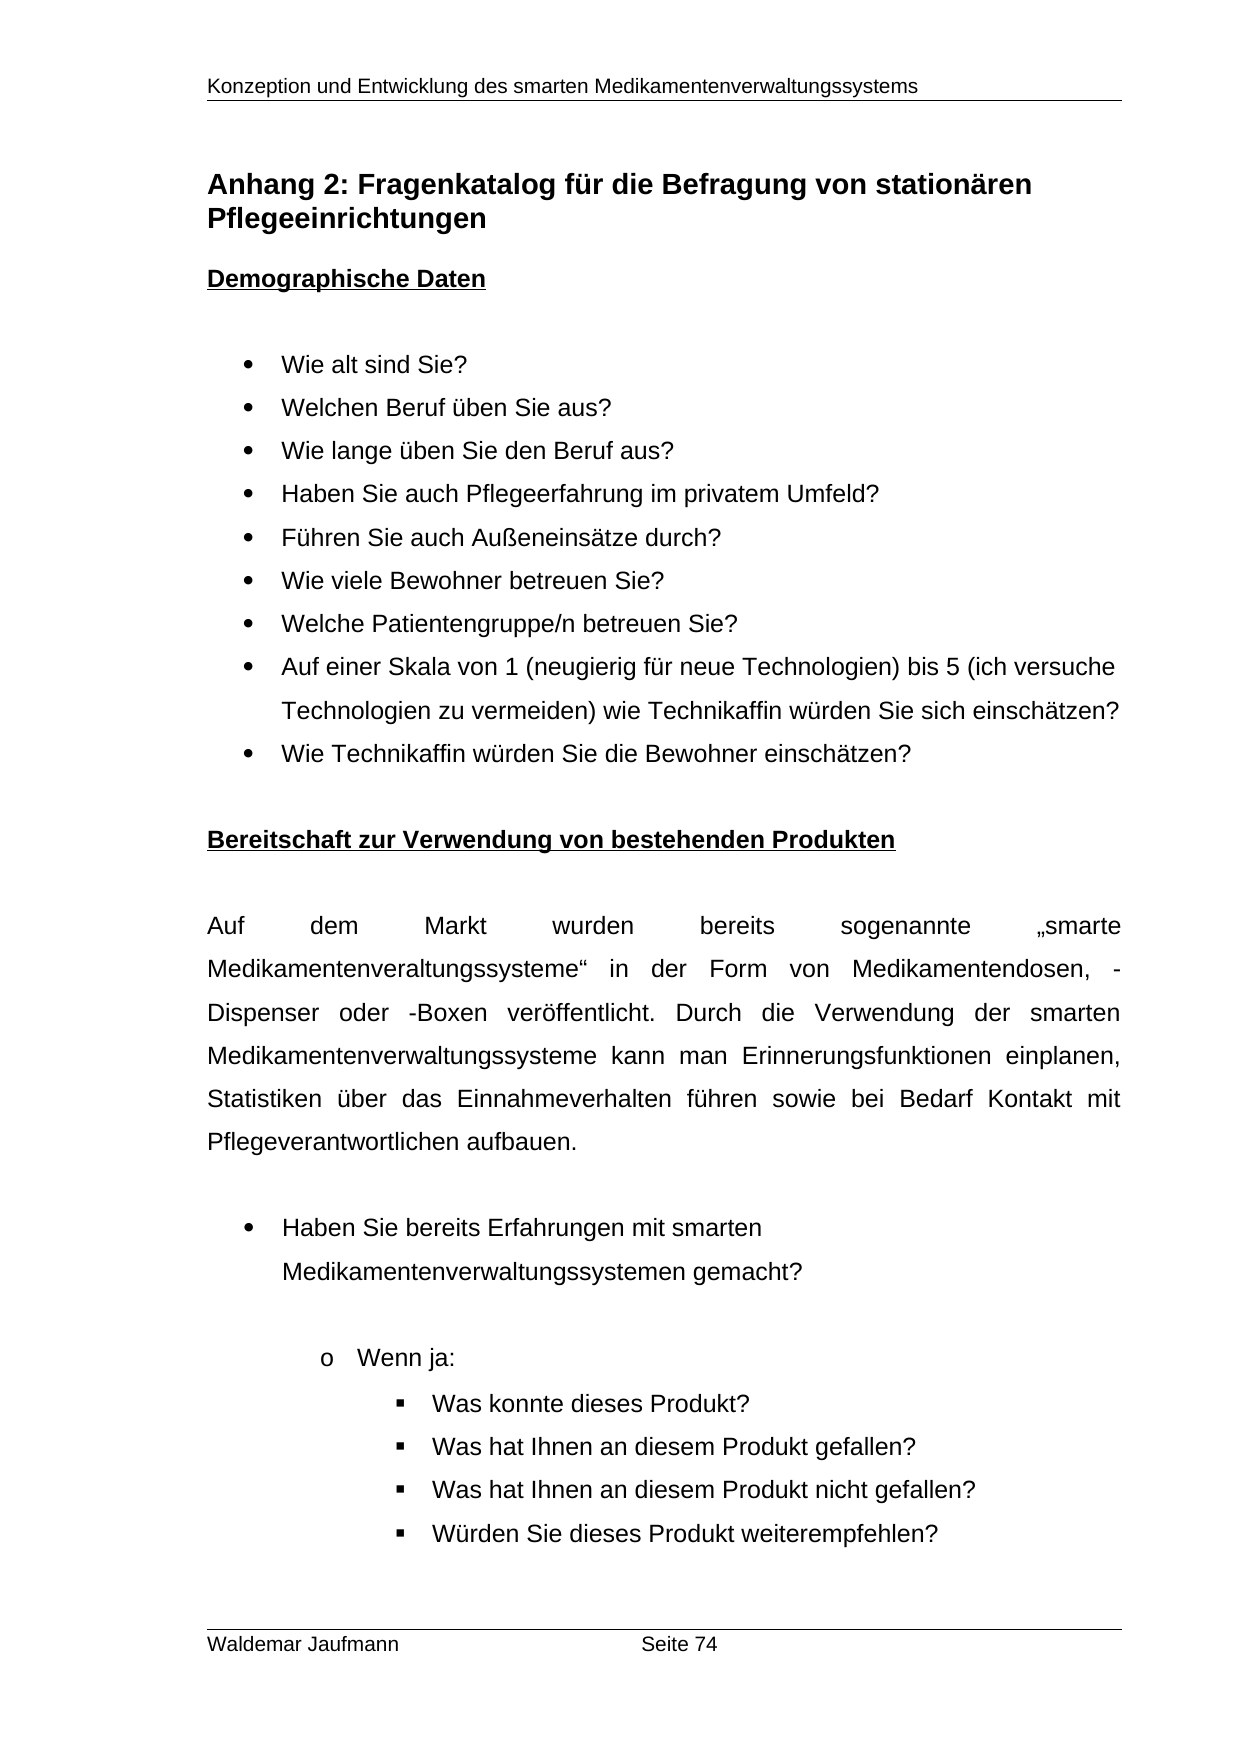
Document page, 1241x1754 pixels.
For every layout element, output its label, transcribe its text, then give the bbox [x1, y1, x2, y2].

list Würden Sie dieses Produkt weiterempfehlen? [394, 1519, 1122, 1548]
list Wie viele Bewohner betreuen Sie? [244, 566, 1122, 595]
list Auf einer Skala von 1 (neugierig für neue Technologien) bis 5 (ich versuche Technologien zu vermeiden) wie Technikaffin würden Sie sich einschätzen? [244, 652, 1122, 724]
list Welche Patientengruppe/n betreuen Sie? [244, 609, 1122, 638]
text Bereitschaft zur Verwendung von bestehenden Produkten [207, 825, 1122, 854]
list Was hat Ihnen an diesem Produkt gefallen? [394, 1432, 1122, 1461]
list Was hat Ihnen an diesem Produkt nicht gefallen? [394, 1476, 1122, 1504]
list Welchen Beruf üben Sie aus? [244, 393, 1122, 422]
list Was konnte dieses Produkt? [394, 1389, 1122, 1418]
list Führen Sie auch Außeneinsätze durch? [244, 523, 1122, 552]
list Haben Sie auch Pflegeerfahrung im privatem Umfeld? [244, 479, 1122, 508]
list Haben Sie bereits Erfahrungen mit smarten Medikamentenverwaltungssystemen gemacht? [244, 1213, 1122, 1285]
list Wie alt sind Sie? [244, 350, 1122, 379]
list Wenn ja: [319, 1343, 1122, 1374]
text Demographische Daten [207, 263, 1122, 292]
list Wie Technikaffin würden Sie die Bewohner einschätzen? [244, 739, 1122, 768]
text Auf dem Markt wurden bereits sogenannte „smarte Medikamentenveraltungssysteme“ in der Form von Medikamentendosen, -Dispenser oder -Boxen veröffentlicht. Durch die Verwendung der smarten Medikamentenverwaltungssysteme kann man Erinnerungsfunktionen einplanen, Statistiken über das Einnahmeverhalten führen sowie bei Bedarf Kontakt mit Pflegeverantwortlichen aufbauen. [207, 911, 1122, 1156]
subtitle Anhang 2: Fragenkatalog für die Befragung von stationären Pflegeeinrichtungen [207, 168, 1122, 235]
list Wie lange üben Sie den Beruf aus? [244, 436, 1122, 465]
